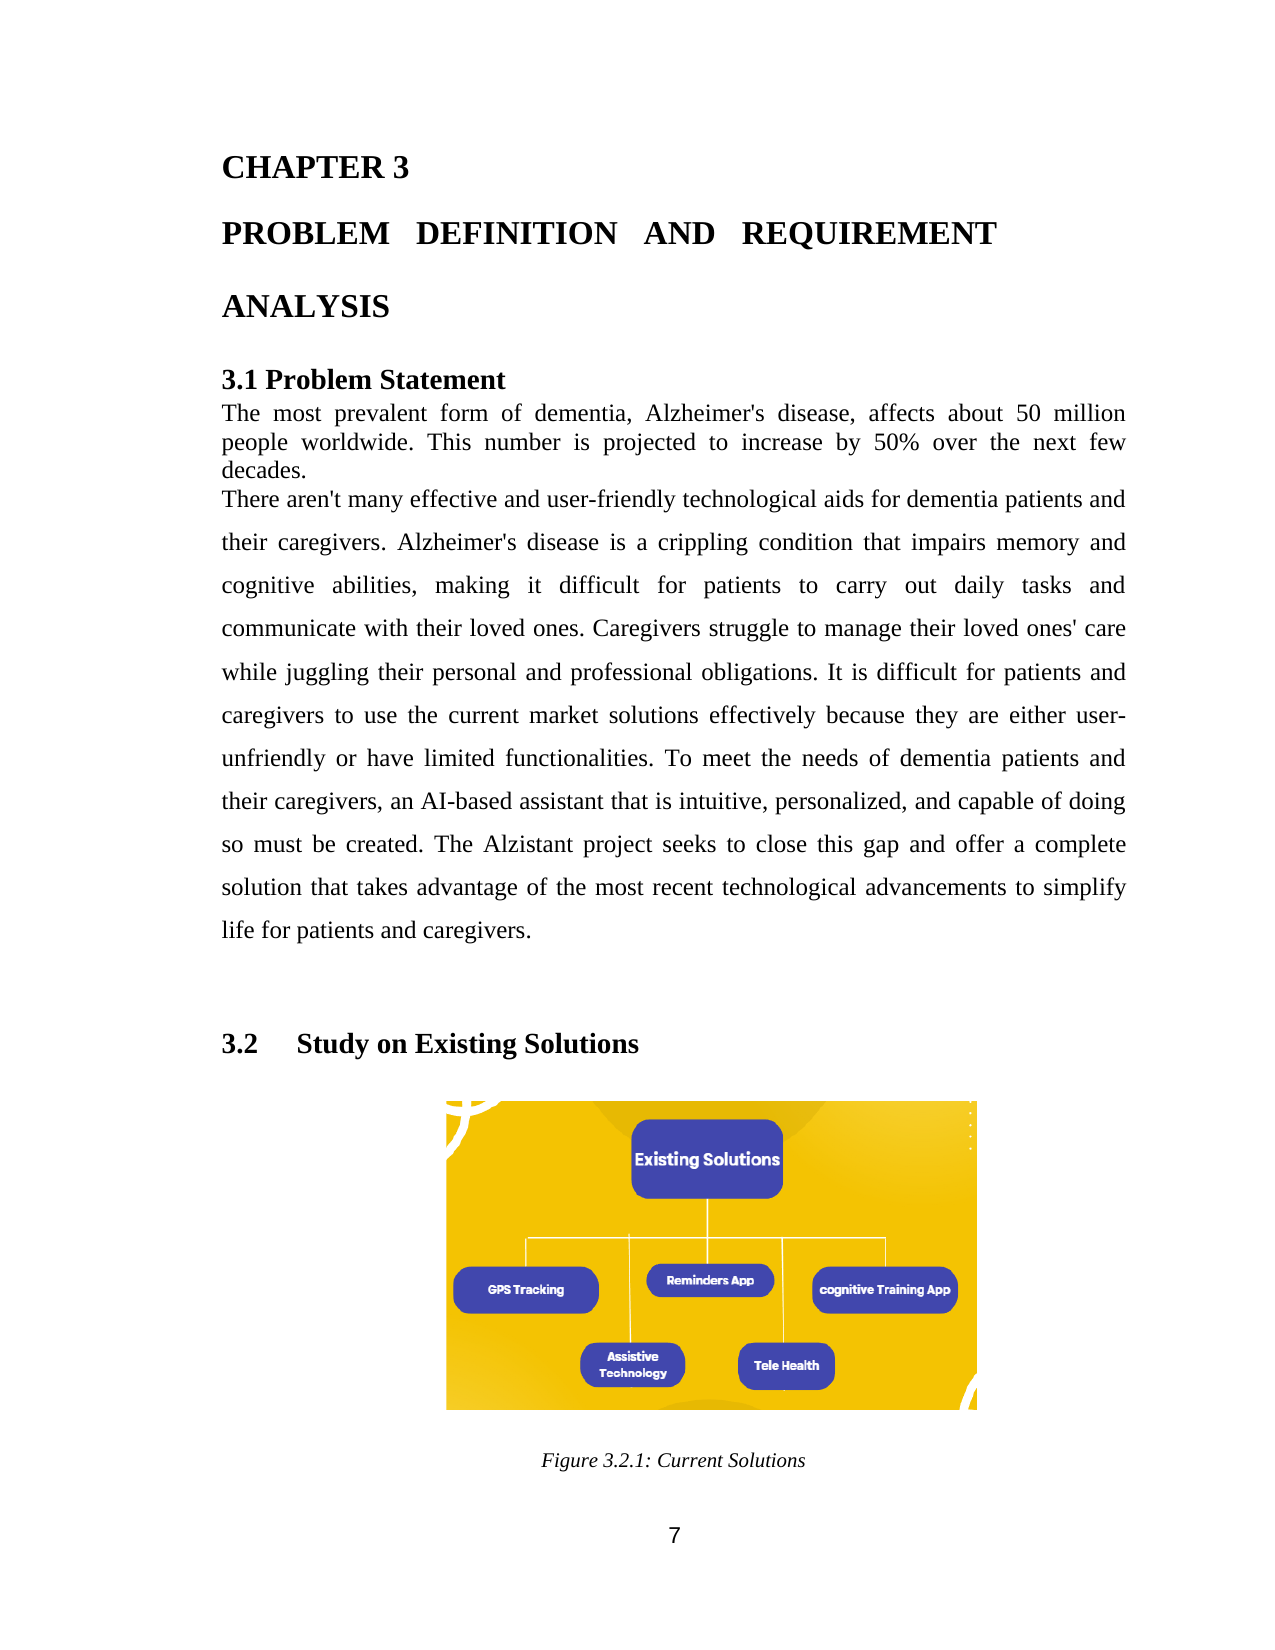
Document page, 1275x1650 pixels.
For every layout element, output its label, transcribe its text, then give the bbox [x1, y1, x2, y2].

text 3.1 Problem Statement [221, 362, 1127, 396]
text The most prevalent form of dementia, Alzheimer's disease, affects about 50 million people worldwide. This number is projected to increase by 50% over the next few decades. [221, 398, 1127, 484]
text There aren't many effective and user-friendly technological aids for dementia patients and their caregivers. Alzheimer's disease is a crippling condition that impairs memory and cognitive abilities, making it difficult for patients to carry out daily tasks and communicate with their loved ones. Caregivers struggle to manage their loved ones' care while juggling their personal and professional obligations. It is difficult for patients and caregivers to use the current market solutions effectively because they are either user-unfriendly or have limited functionalities. To meet the needs of dementia patients and their caregivers, an AI-based assistant that is intuitive, personalized, and capable of doing so must be created. The Alzistant project seeks to close this gap and offer a complete solution that takes advantage of the most recent technological advancements to simplify life for patients and caregivers. [221, 484, 1127, 944]
text Figure 3.2.1: Current Solutions [221, 1448, 1127, 1472]
text PROBLEM DEFINITION AND REQUIREMENT ANALYSIS [222, 213, 998, 325]
text 3.2 Study on Existing Solutions [221, 1027, 1127, 1060]
picture [446, 1101, 977, 1410]
text CHAPTER 3 [221, 148, 1127, 186]
